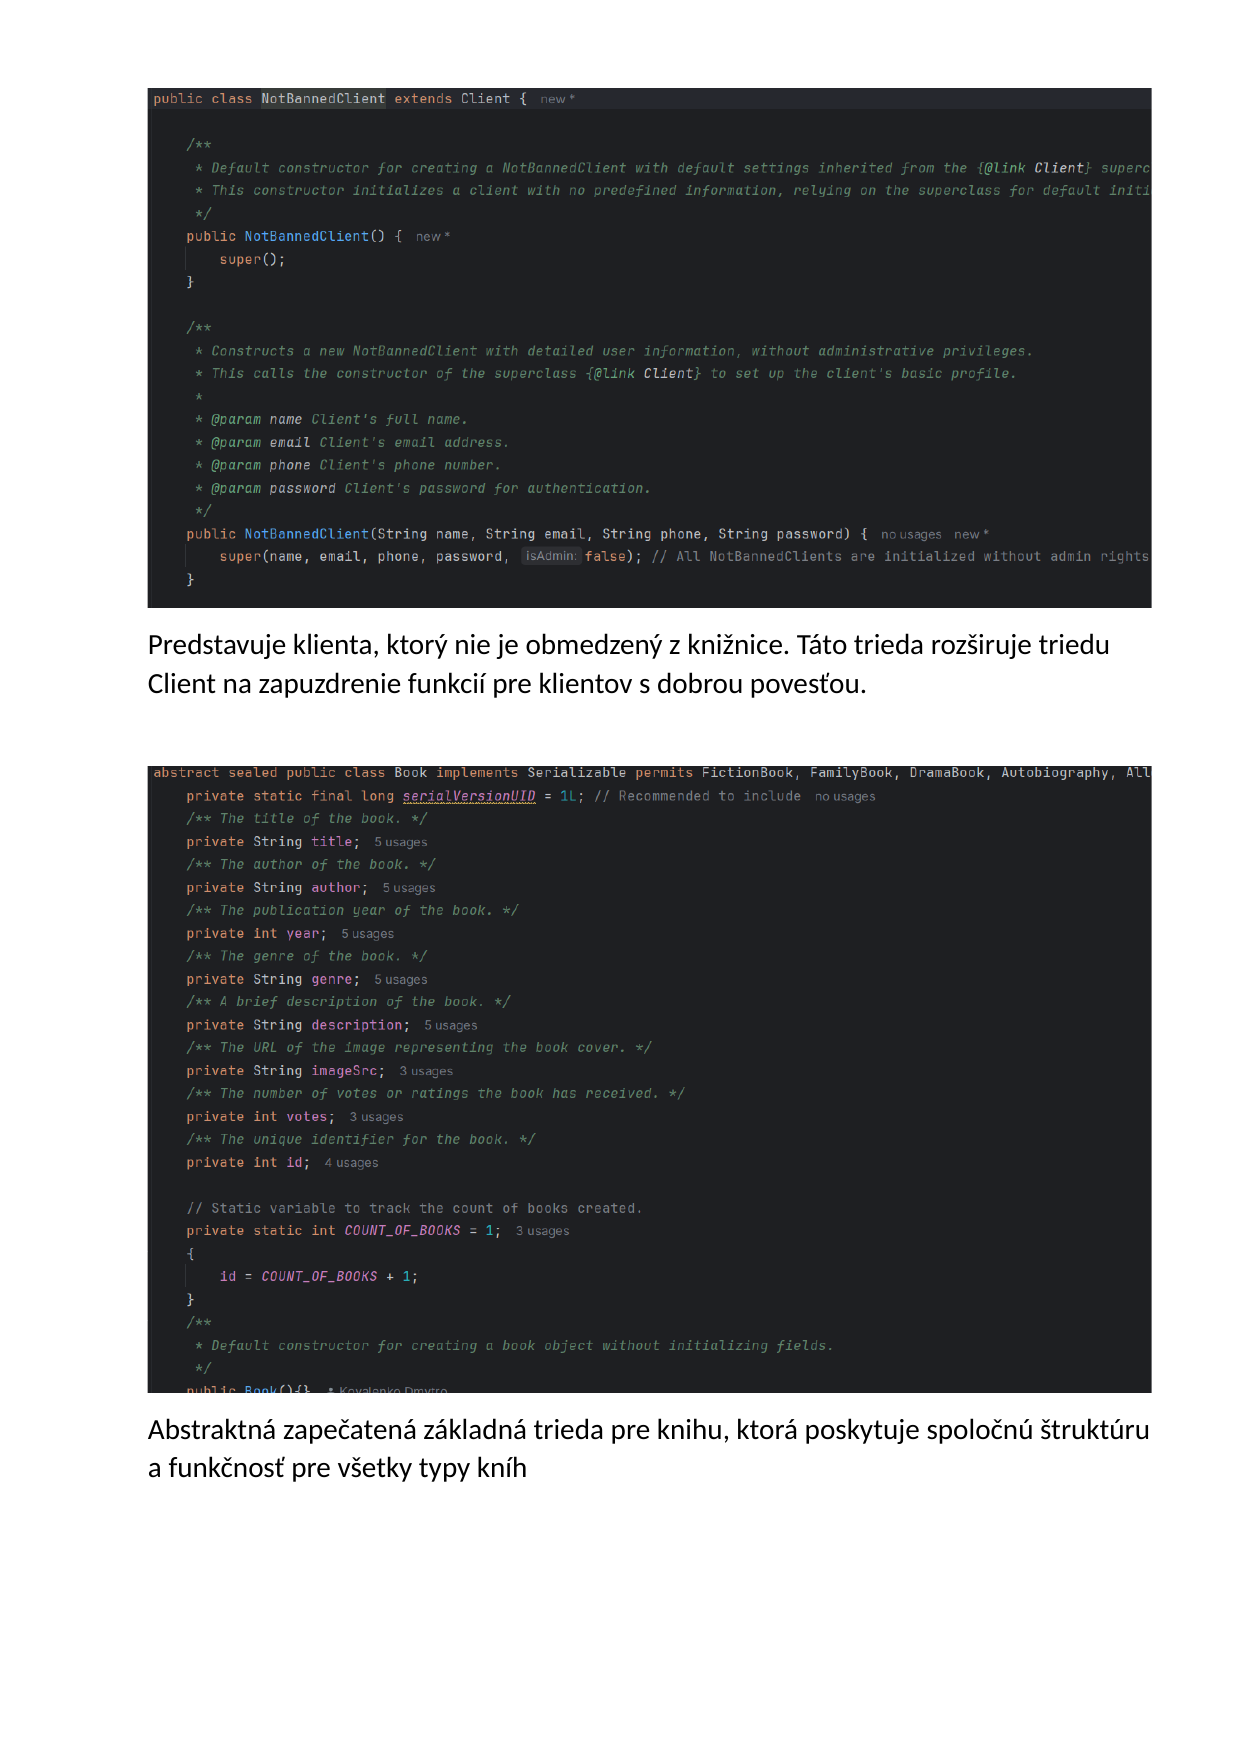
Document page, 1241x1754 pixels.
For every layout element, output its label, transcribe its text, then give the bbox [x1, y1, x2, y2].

text Abstraktná zapečatená základná trieda pre knihu, ktorá poskytuje spoločnú štruktúru a funkčnosť pre všetky typy kníh Reprezentuje špecifický typ knihy, konkrétne beletriu, a rozširuje všeobecnú triedu Book. Táto trieda rozširuje Book, obsahuje ďalšie atribúty špecifické pre beletristické knihy [148, 1411, 1152, 1485]
text Predstavuje klienta, ktorý nie je obmedzený z knižnice. Táto trieda rozširuje triedu Client na zapuzdrenie funkcií pre klientov s dobrou povesťou. [148, 626, 1152, 701]
picture [147, 88, 1152, 608]
picture [147, 766, 1152, 1393]
